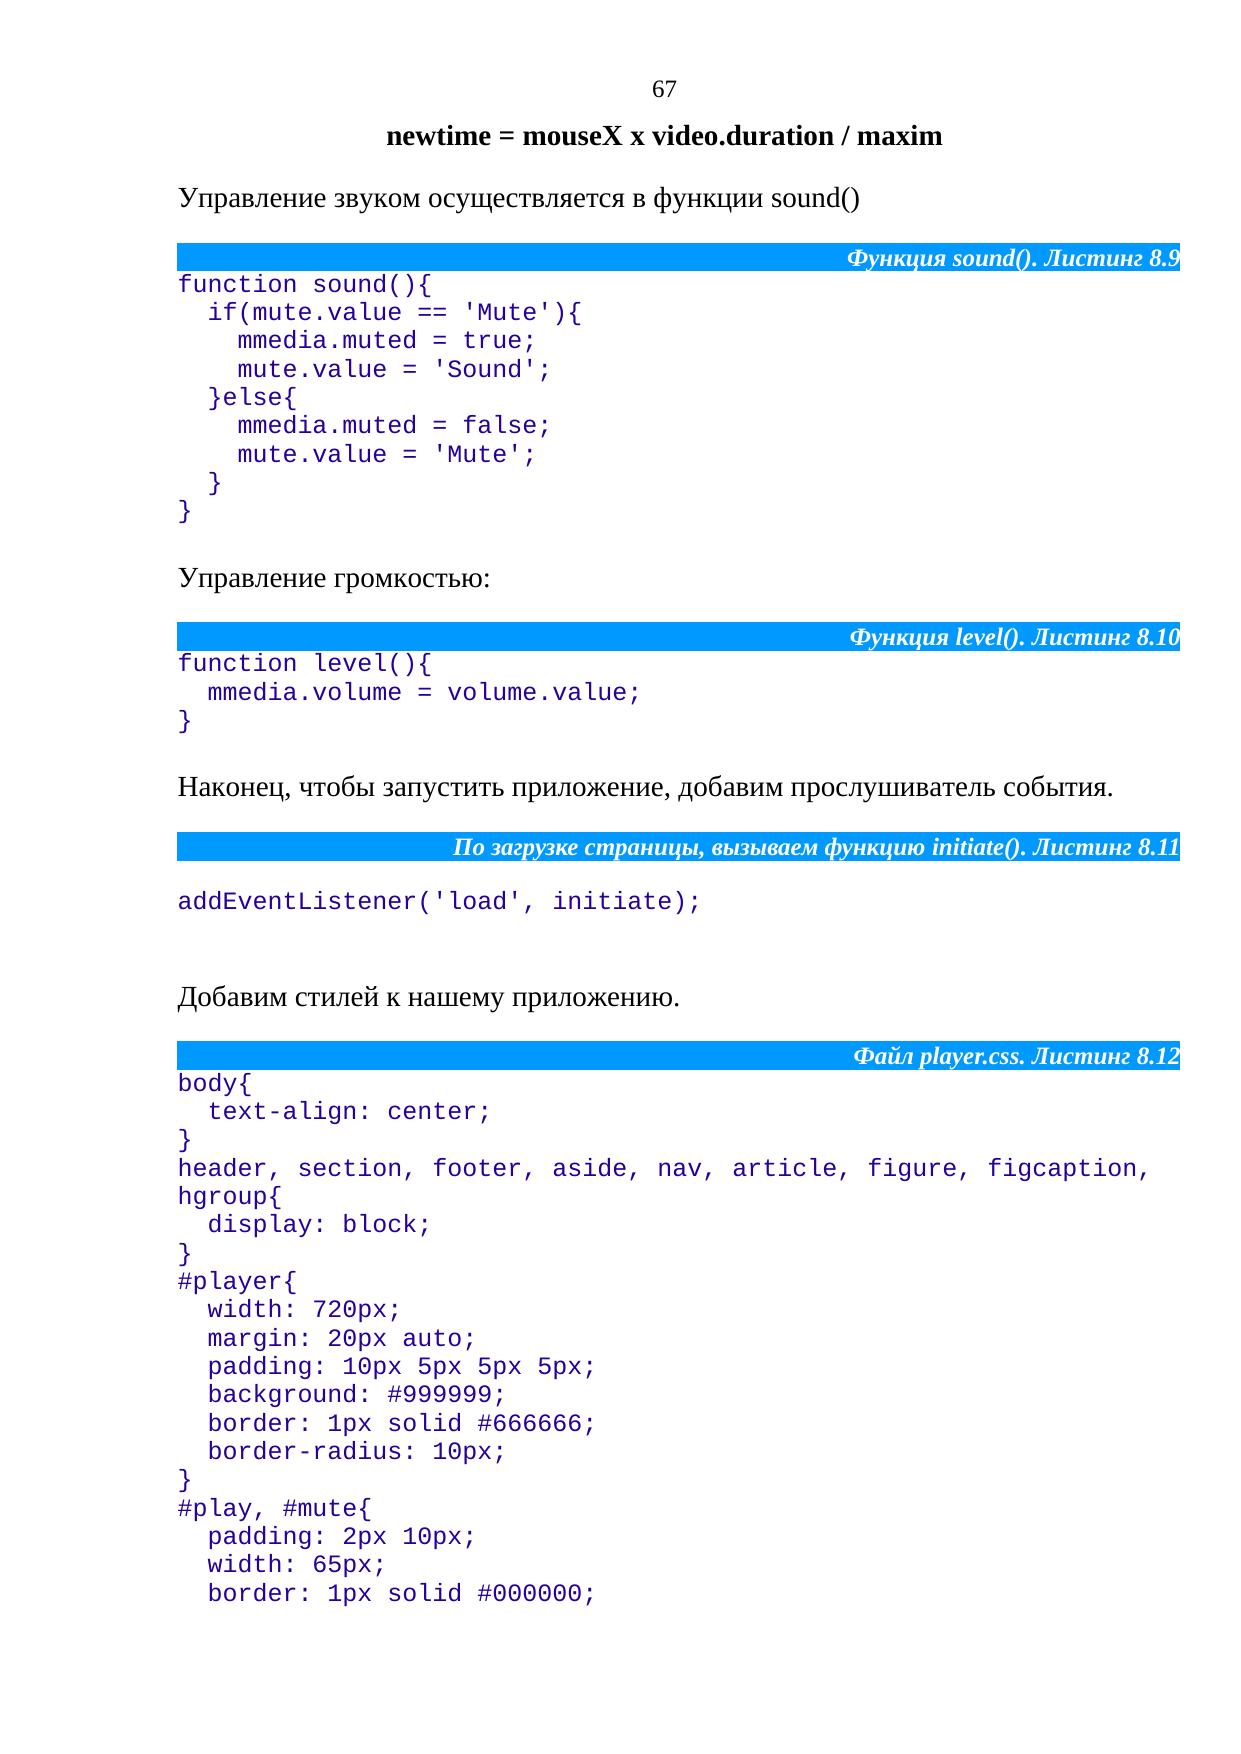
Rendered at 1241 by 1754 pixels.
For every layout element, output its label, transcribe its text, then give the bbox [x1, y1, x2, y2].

text Наконец, чтобы запустить приложение, добавим прослушиватель события. [177, 769, 1152, 803]
table_cell function sound(){ if(mute.value == 'Mute'){ mmedia.muted = true; mute.value = 'Sound'; }else{ mmedia.muted = false; mute.value = 'Mute'; } } [177, 271, 1180, 526]
text newtime = mouseX x video.duration / maxim [177, 118, 1152, 152]
table_header Функция level(). Листинг 8.10 [177, 622, 1180, 651]
table_header Функция sound(). Листинг 8.9 [177, 243, 1180, 271]
table_cell addEventListener('load', initiate); [177, 861, 1180, 946]
table_header Файл player.css. Листинг 8.12 [177, 1041, 1180, 1070]
table_cell function level(){ mmedia.volume = volume.value; } [177, 651, 1180, 736]
text Добавим стилей к нашему приложению. [177, 979, 1152, 1013]
text Управление громкостью: [177, 560, 1152, 593]
table_header По загрузке страницы, вызываем функцию initiate(). Листинг 8.11 [177, 832, 1180, 861]
text Управление звуком осуществляется в функции sound() [177, 180, 1152, 214]
